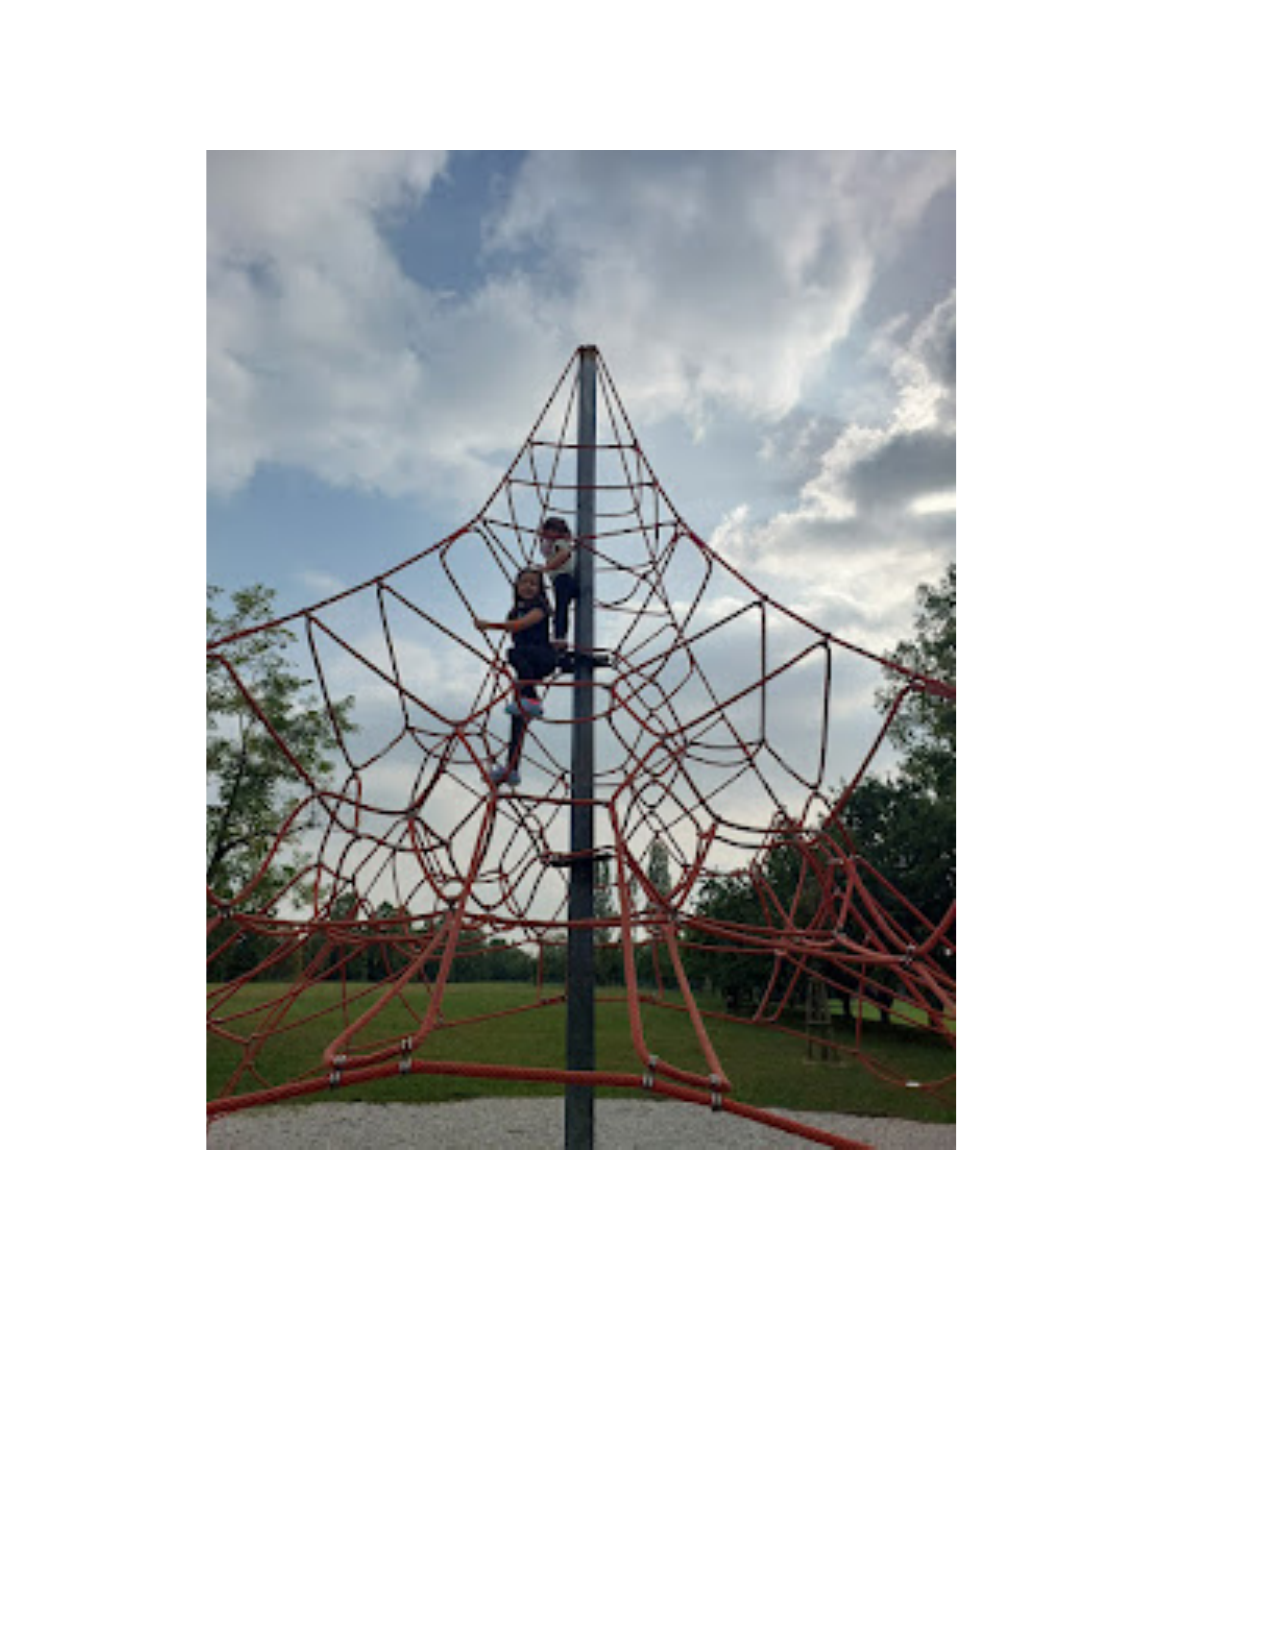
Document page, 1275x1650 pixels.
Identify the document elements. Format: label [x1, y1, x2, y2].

picture [206, 150, 957, 1150]
